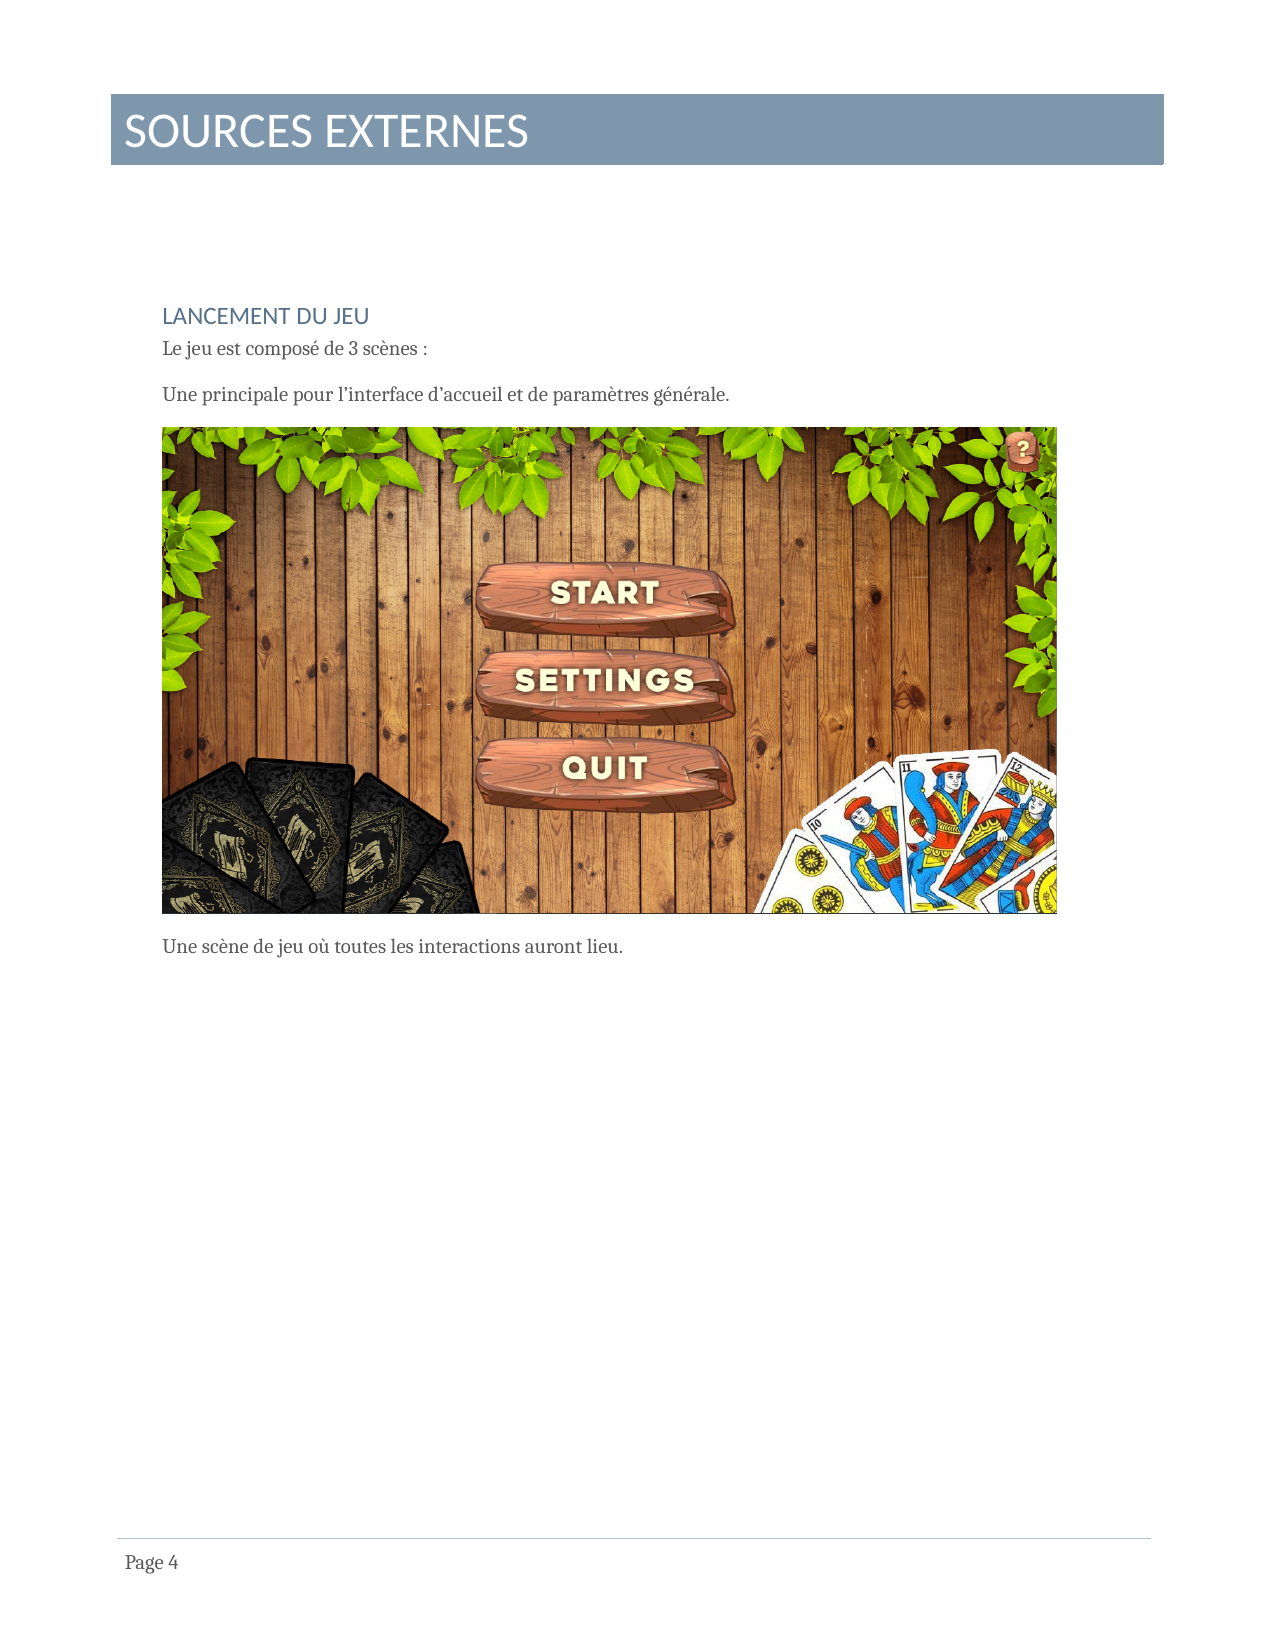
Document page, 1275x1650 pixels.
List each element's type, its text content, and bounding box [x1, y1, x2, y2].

picture [162, 427, 1057, 914]
subtitle lancement du jeu [162, 300, 1113, 331]
text Une scène de jeu où toutes les interactions auront lieu. [162, 935, 1113, 959]
text Une principale pour l’interface d’accueil et de paramètres générale. [162, 382, 1113, 406]
text Le jeu est composé de 3 scènes : [162, 337, 1113, 361]
